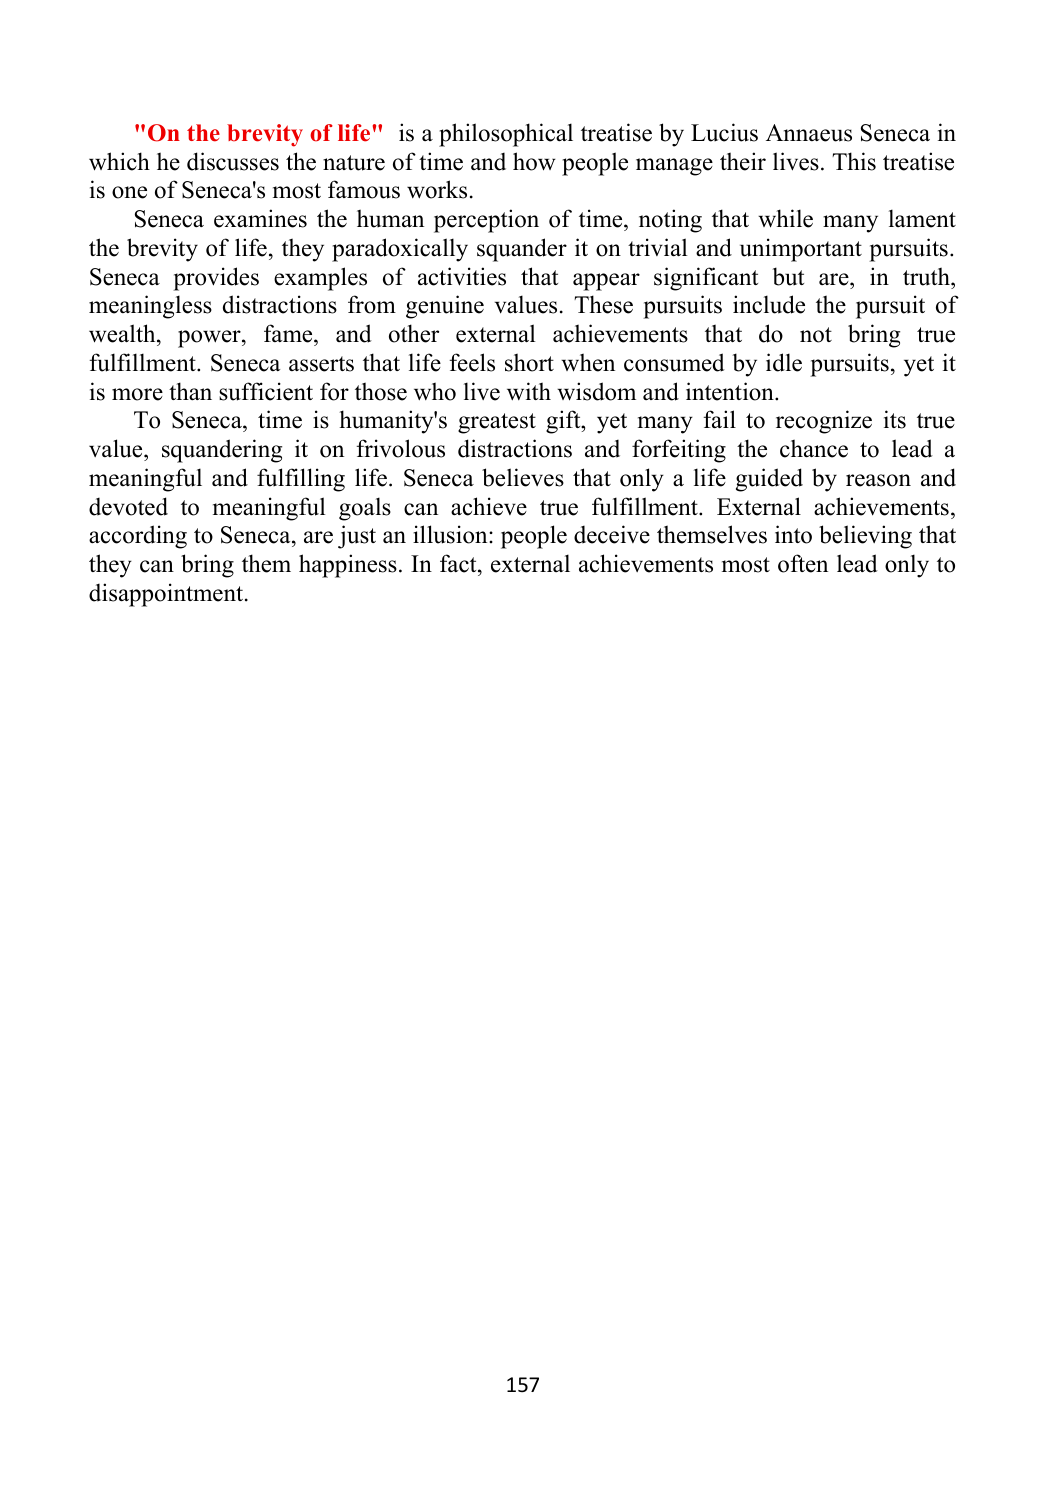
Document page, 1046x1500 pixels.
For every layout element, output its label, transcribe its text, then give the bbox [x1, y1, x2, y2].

text "On the brevity of life" is a philosophical treatise by Lucius Annaeus Seneca in which he discusses the nature of time and how people manage their lives. This treatise is one of Seneca's most famous works. [89, 118, 957, 204]
text Seneca examines the human perception of time, noting that while many lament the brevity of life, they paradoxically squander it on trivial and unimportant pursuits. Seneca provides examples of activities that appear significant but are, in truth, meaningless distractions from genuine values. These pursuits include the pursuit of wealth, power, fame, and other external achievements that do not bring true fulfillment. Seneca asserts that life feels short when consumed by idle pursuits, yet it is more than sufficient for those who live with wisdom and intention. [89, 204, 957, 406]
text To Seneca, time is humanity's greatest gift, yet many fail to recognize its true value, squandering it on frivolous distractions and forfeiting the chance to lead a meaningful and fulfilling life. Seneca believes that only a life guided by reason and devoted to meaningful goals can achieve true fulfillment. External achievements, according to Seneca, are just an illusion: people deceive themselves into believing that they can bring them happiness. In fact, external achievements most often lead only to disappointment. [89, 406, 957, 607]
